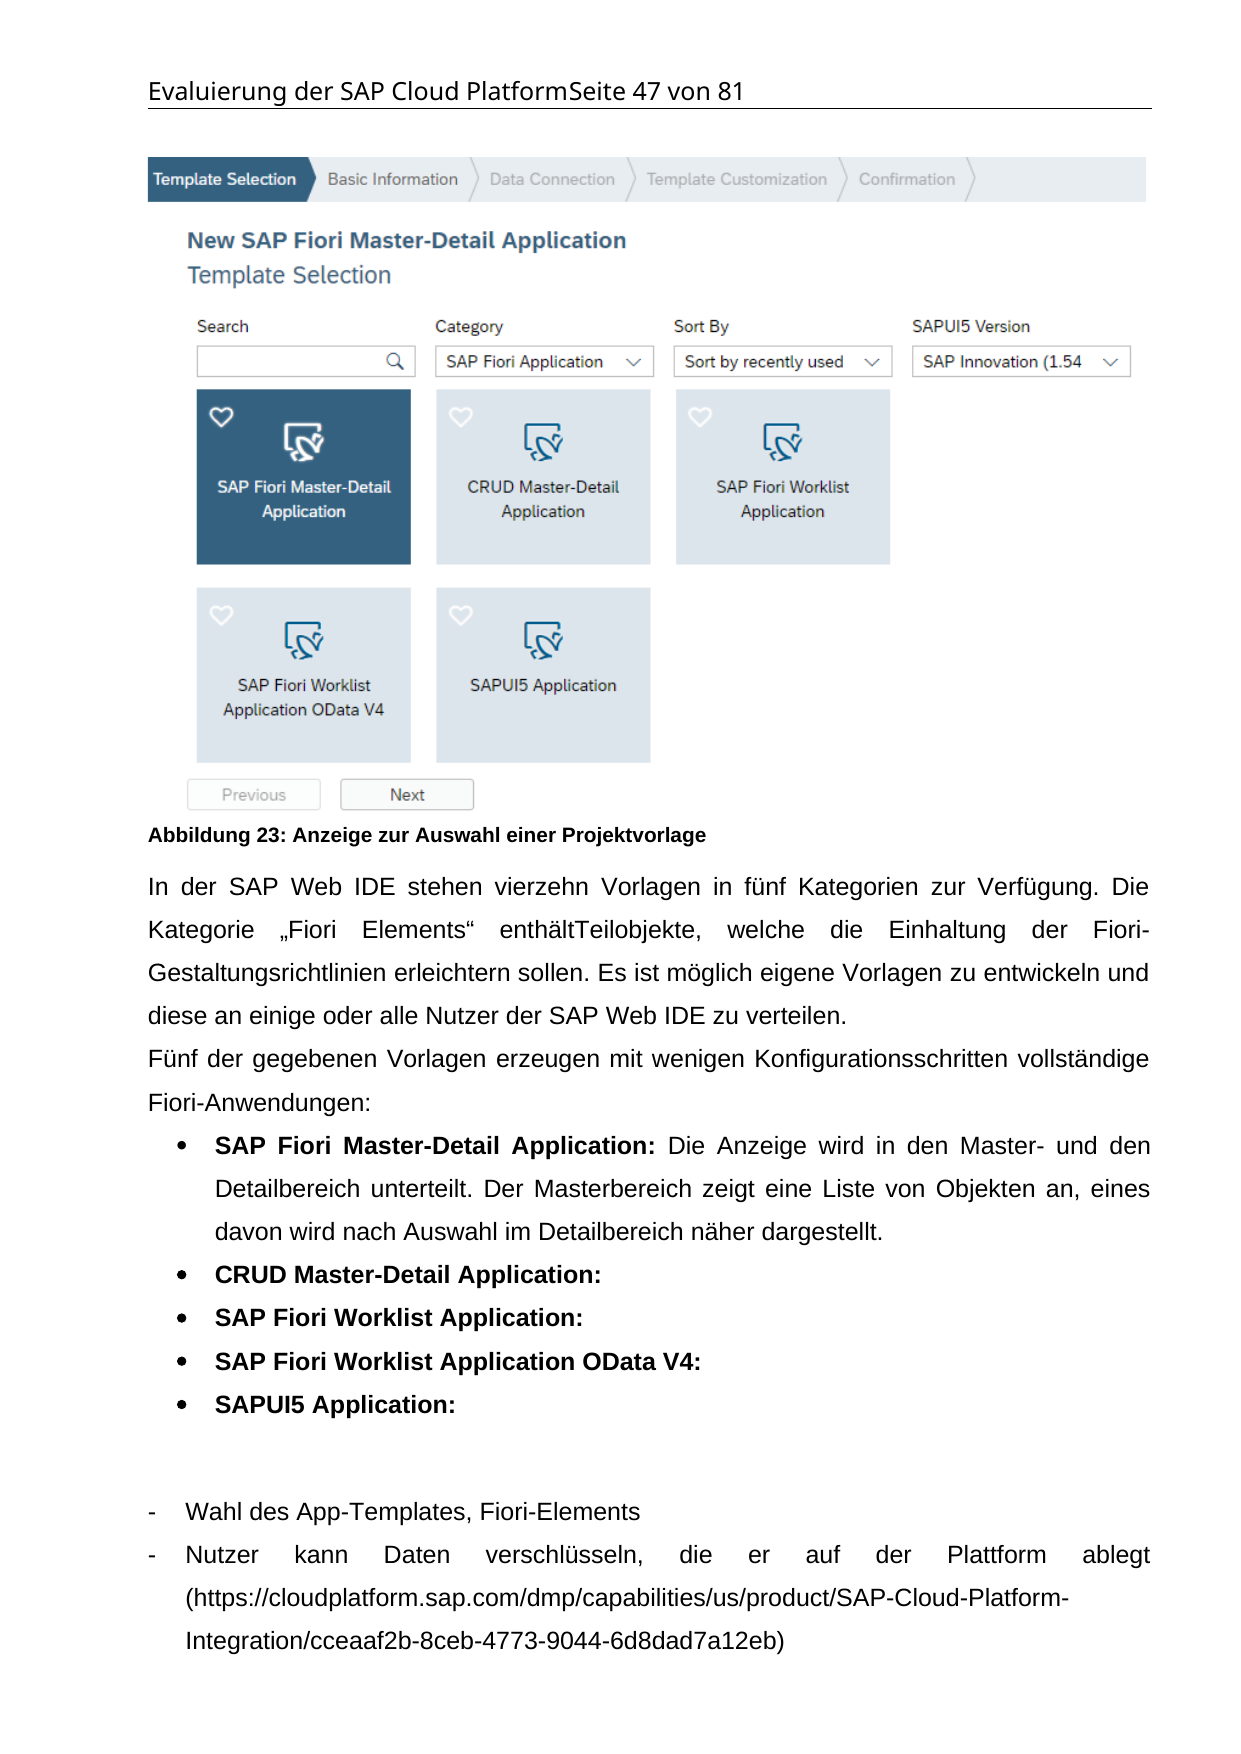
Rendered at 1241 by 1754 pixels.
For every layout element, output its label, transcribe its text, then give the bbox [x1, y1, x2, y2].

list SAP Fiori Worklist Application: [177, 1303, 1152, 1332]
list Wahl des App-Templates, Fiori-Elements [148, 1497, 1152, 1526]
list Nutzer kann Daten verschlüsseln, die er auf der Plattform ablegt (https://cloudplatform.sap.com/dmp/capabilities/us/product/SAP-Cloud-Platform-Integration/cceaaf2b-8ceb-4773-9044-6d8dad7a12eb) [148, 1540, 1152, 1655]
list SAP Fiori Worklist Application OData V4: [177, 1347, 1152, 1375]
text Fünf der gegebenen Vorlagen erzeugen mit wenigen Konfigurationsschritten vollständige Fiori-Anwendungen: [148, 1044, 1152, 1116]
list SAPUI5 Application: [177, 1390, 1152, 1419]
text In der SAP Web IDE stehen vierzehn Vorlagen in fünf Kategorien zur Verfügung. Die Kategorie „Fiori Elements“ enthältTeilobjekte, welche die Einhaltung der Fiori-Gestaltungsrichtlinien erleichtern sollen. Es ist möglich eigene Vorlagen zu entwickeln und diese an einige oder alle Nutzer der SAP Web IDE zu verteilen. [148, 872, 1152, 1030]
picture [147, 157, 1147, 823]
list CRUD Master-Detail Application: [177, 1260, 1152, 1289]
list SAP Fiori Master-Detail Application: Die Anzeige wird in den Master- und den Detailbereich unterteilt. Der Masterbereich zeigt eine Liste von Objekten an, eines davon wird nach Auswahl im Detailbereich näher dargestellt. [177, 1131, 1152, 1246]
